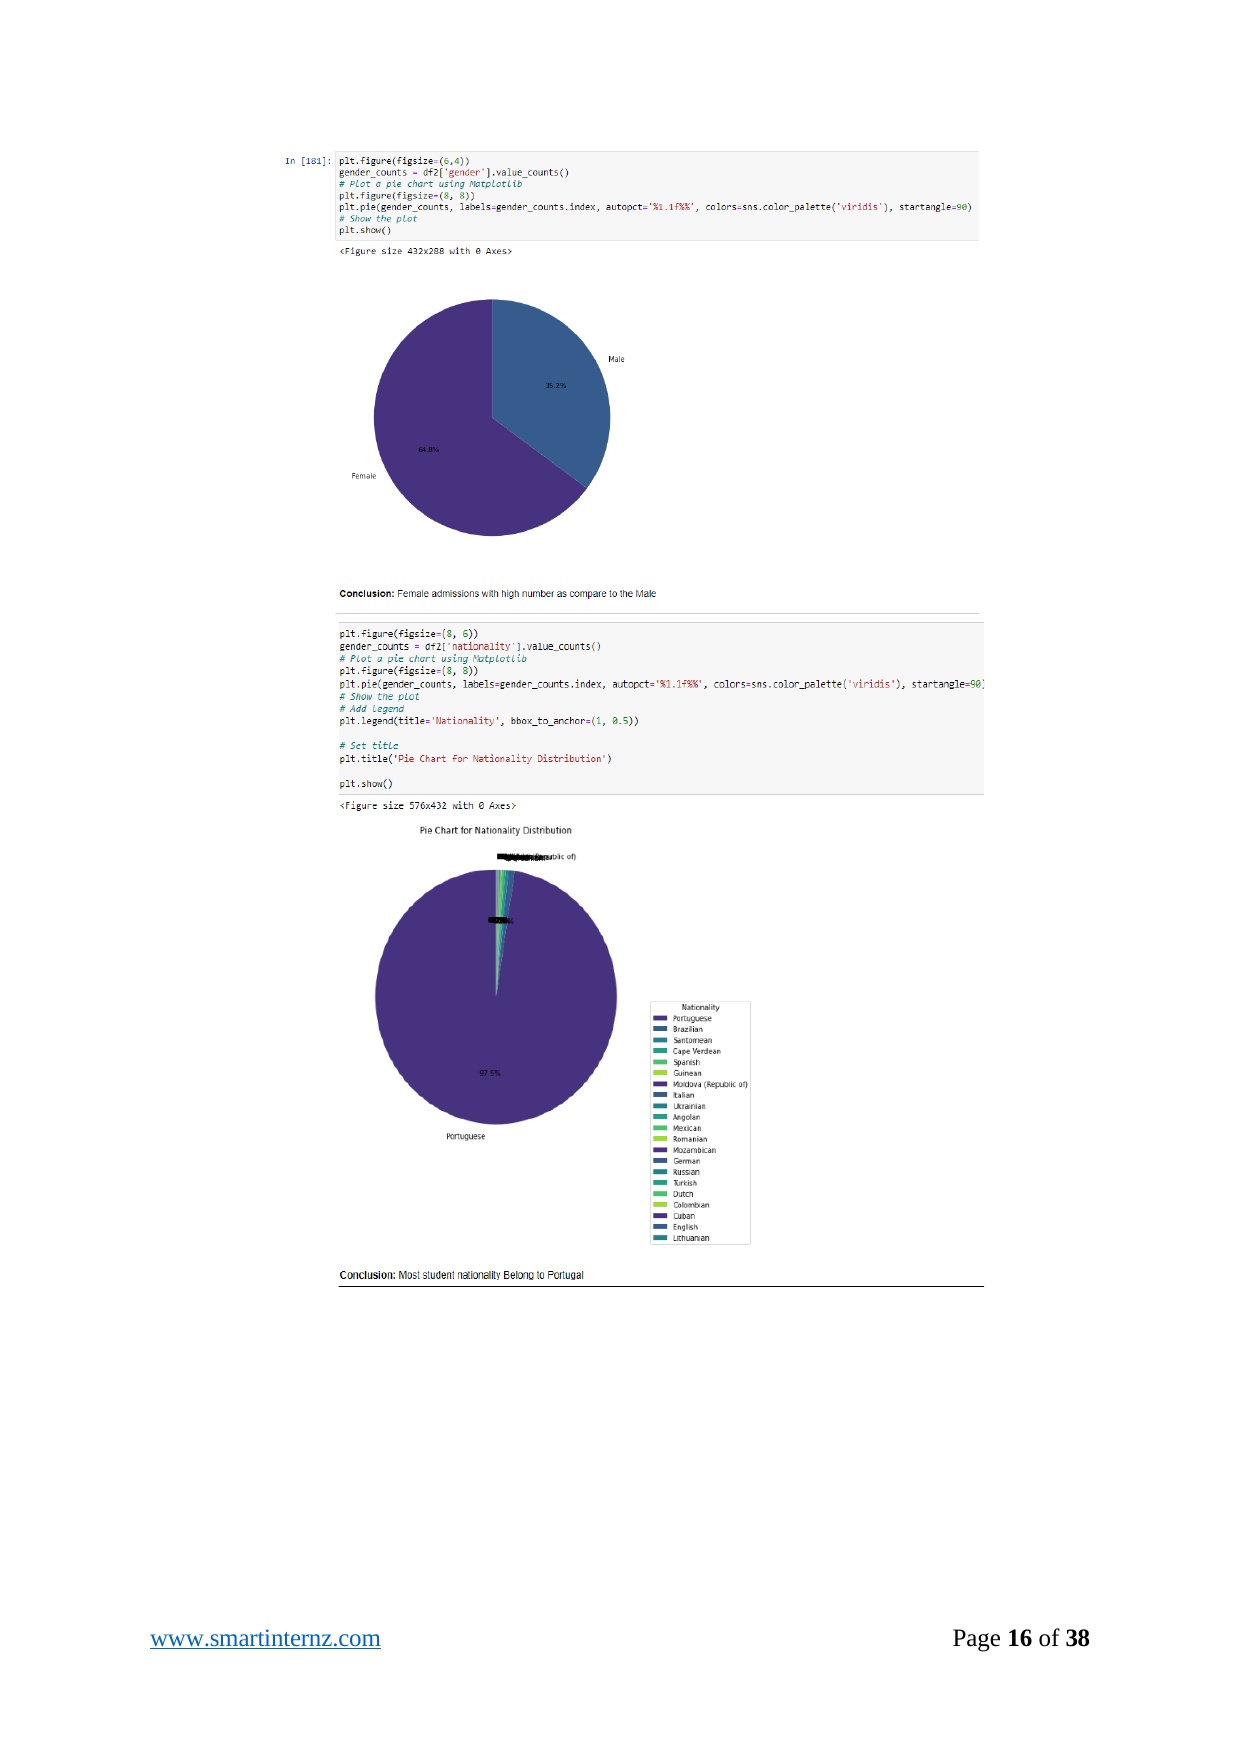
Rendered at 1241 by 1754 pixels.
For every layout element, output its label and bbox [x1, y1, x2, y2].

picture [261, 139, 985, 1287]
